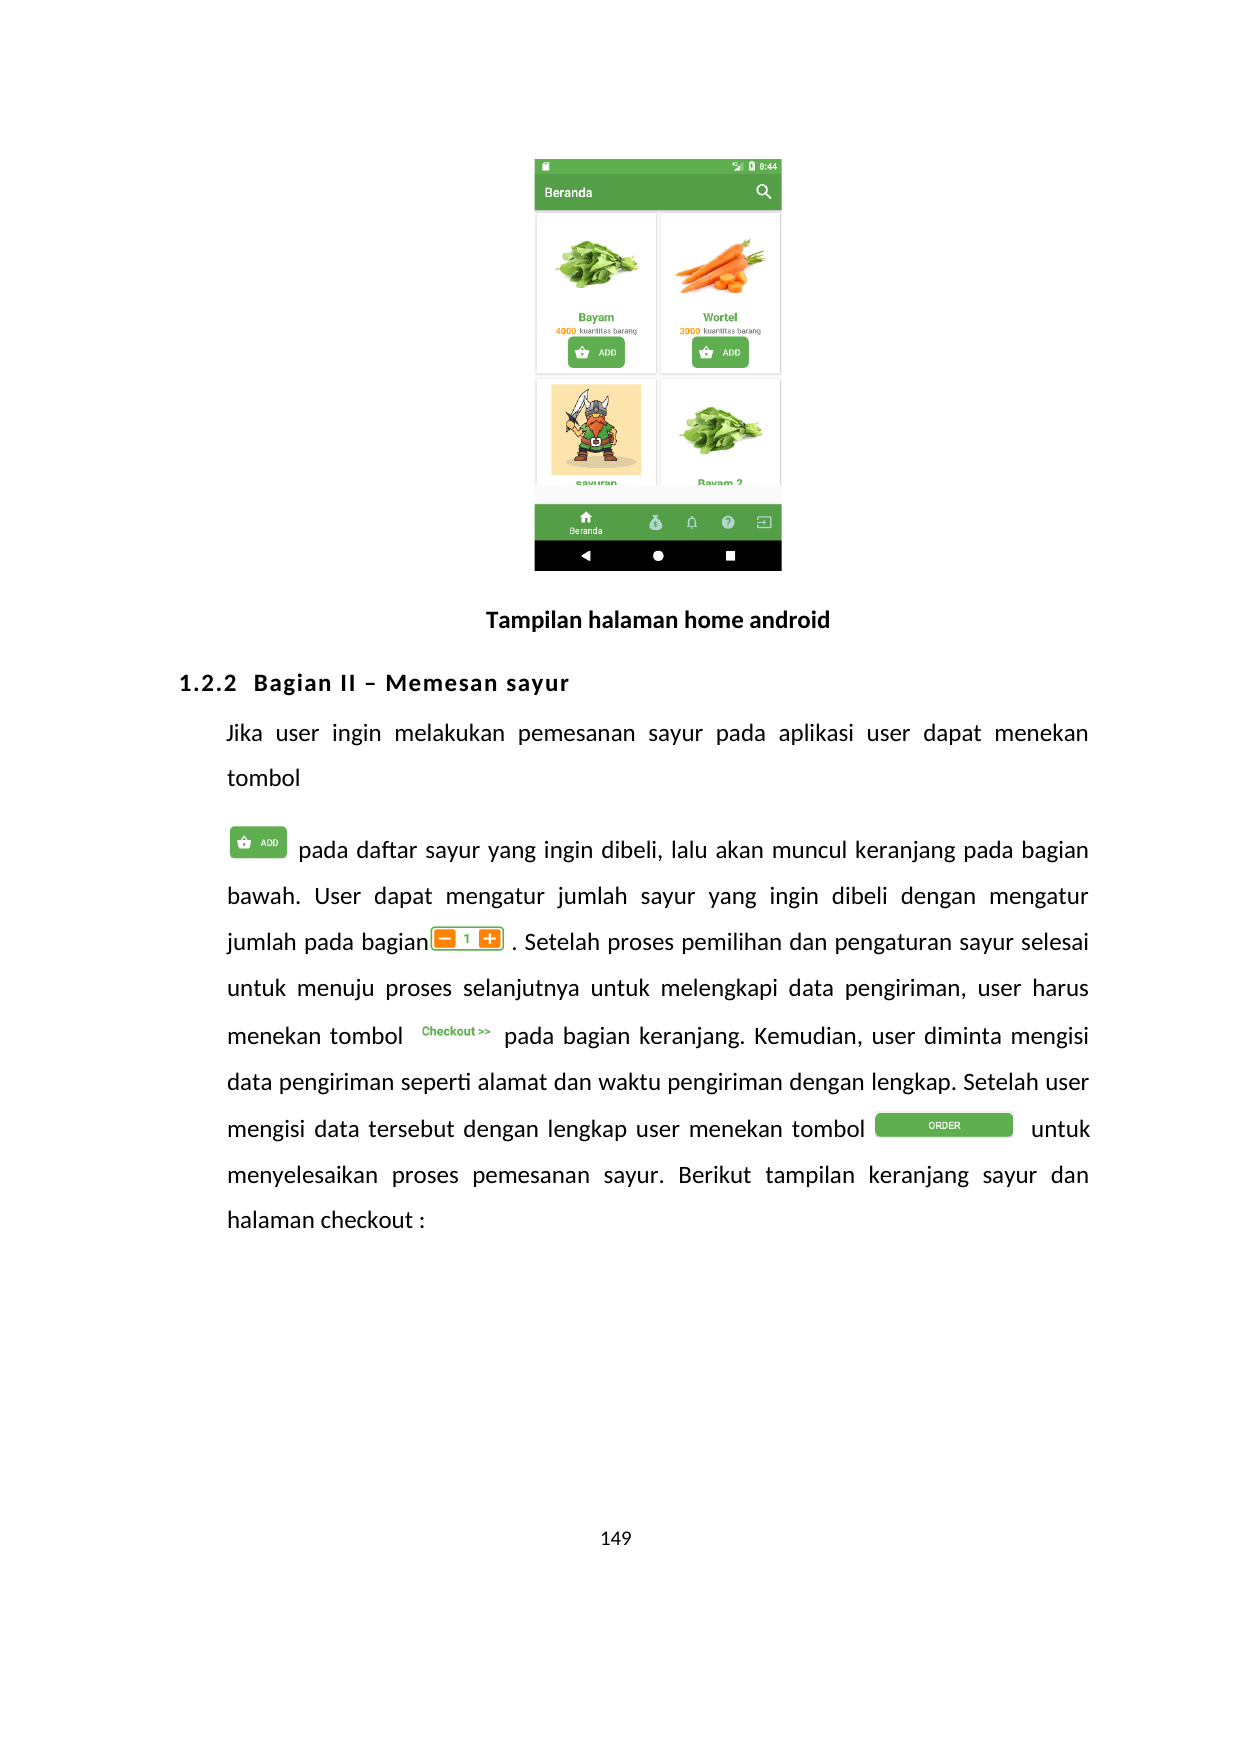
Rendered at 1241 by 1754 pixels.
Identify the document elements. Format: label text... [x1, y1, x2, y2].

text Tampilan halaman home android [226, 604, 1090, 634]
picture [534, 159, 782, 571]
picture [412, 1017, 496, 1045]
text pada daftar sayur yang ingin dibeli, lalu akan muncul keranjang pada bagian bawah. User dapat mengatur jumlah sayur yang ingin dibeli dengan mengatur jumlah pada bagian . Setelah proses pemilihan dan pengaturan sayur selesai untuk menuju proses selanjutnya untuk melengkapi data pengiriman, user harus menekan tombol pada bagian keranjang. Kemudian, user diminta mengisi data pengiriman seperti alamat dan waktu pengiriman dengan lengkap. Setelah user mengisi data tersebut dengan lengkap user menekan tombol untuk menyelesaikan proses pemesanan sayur. Berikut tampilan keranjang sayur dan halaman checkout : [226, 826, 1090, 1235]
list Bagian II – Memesan sayur [179, 667, 1090, 698]
picture [225, 826, 291, 859]
picture [875, 1111, 1014, 1138]
text Jika user ingin melakukan pemesanan sayur pada aplikasi user dapat menekan tombol [226, 717, 1090, 793]
picture [429, 925, 505, 951]
